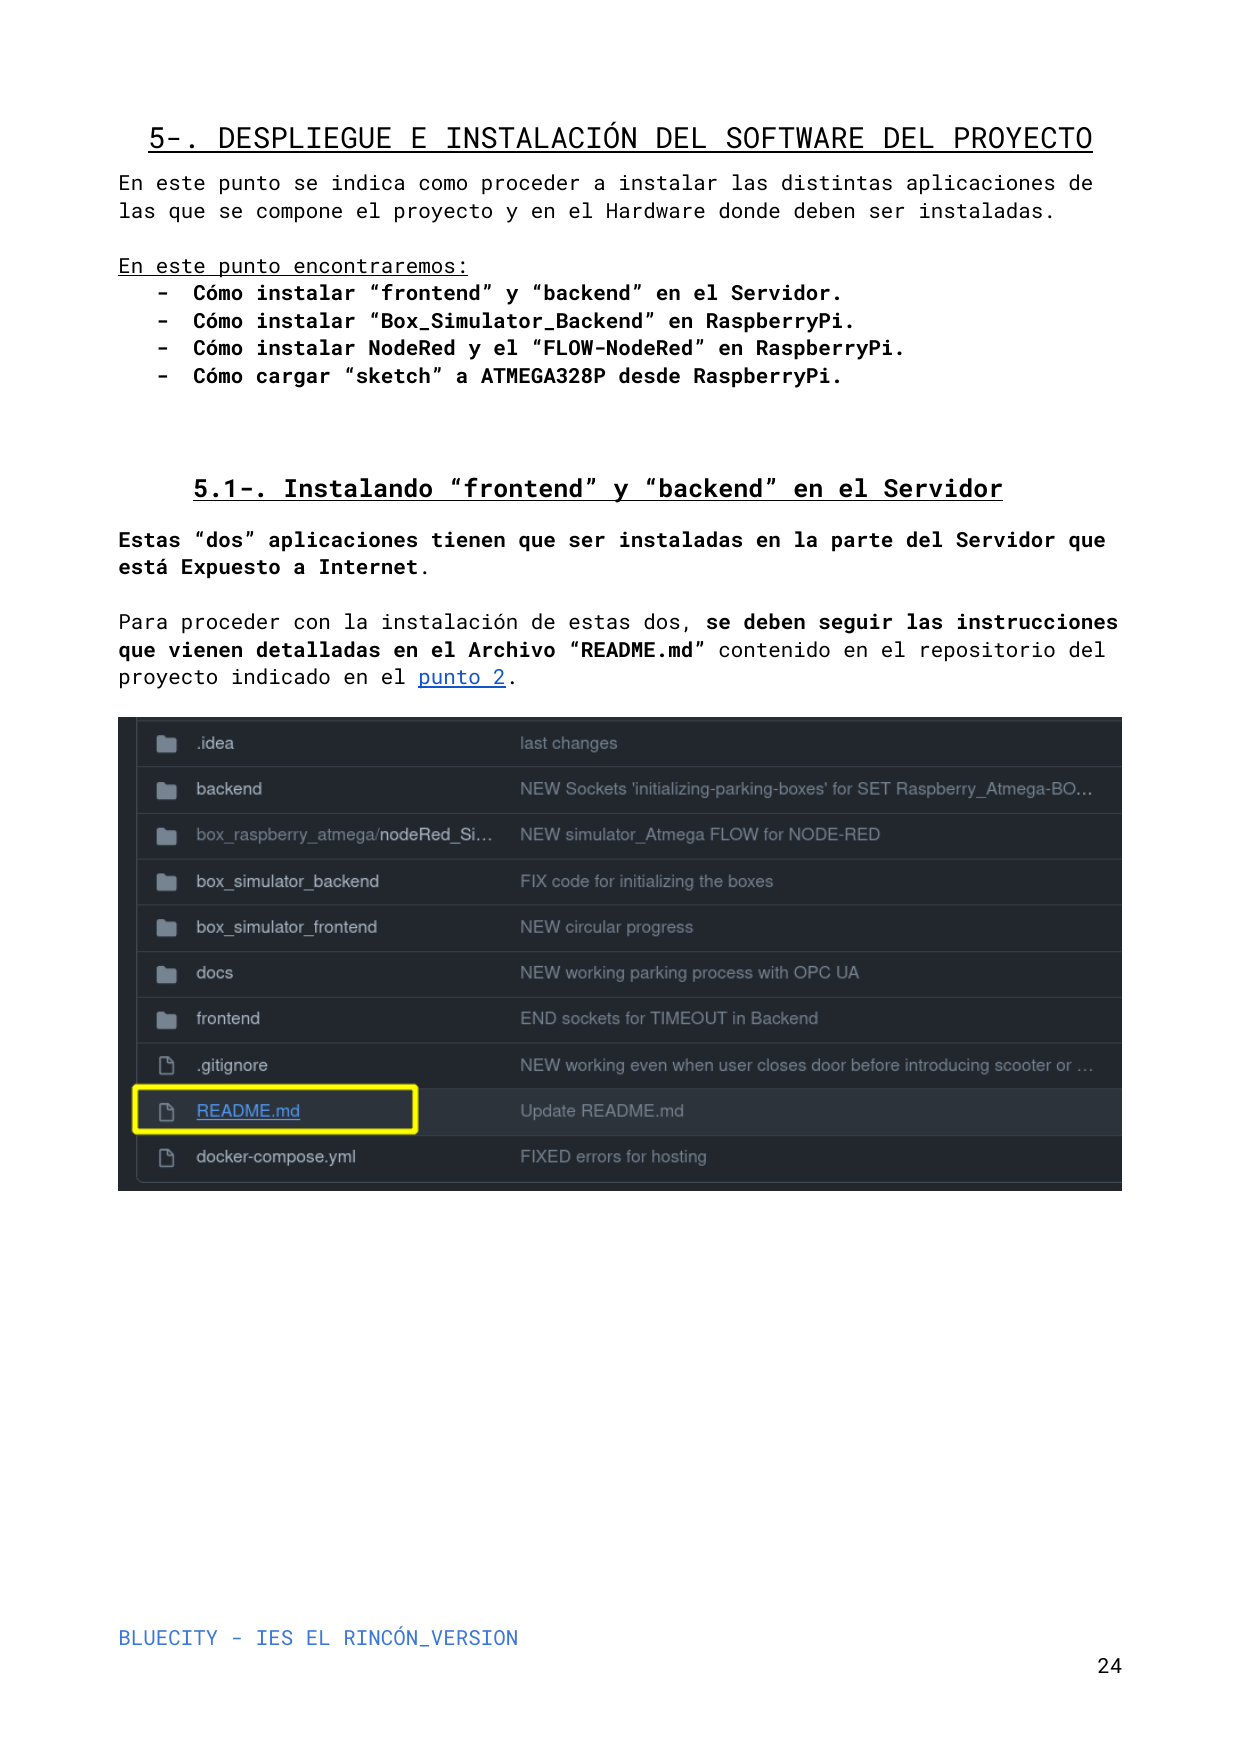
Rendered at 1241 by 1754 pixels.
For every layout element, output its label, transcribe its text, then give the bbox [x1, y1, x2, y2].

text En este punto encontraremos: [118, 251, 1122, 279]
list Cómo cargar “sketch” a ATMEGA328P desde RaspberryPi. [156, 361, 1122, 389]
text Estas “dos” aplicaciones tienen que ser instaladas en la parte del Servidor que está Expuesto a Internet. [118, 525, 1122, 580]
subtitle 5-. DESPLIEGUE E INSTALACIÓN DEL SOFTWARE DEL PROYECTO [118, 118, 1122, 156]
subtitle 5.1-. Instalando “frontend” y “backend” en el Servidor [118, 471, 1122, 504]
text Para proceder con la instalación de estas dos, se deben seguir las instrucciones que vienen detalladas en el Archivo “README.md” contenido en el repositorio del proyecto indicado en el punto 2. [118, 608, 1122, 690]
list Cómo instalar “frontend” y “backend” en el Servidor. [156, 279, 1122, 306]
list Cómo instalar NodeRed y el “FLOW-NodeRed” en RaspberryPi. [156, 334, 1122, 361]
list Cómo instalar “Box_Simulator_Backend” en RaspberryPi. [156, 306, 1122, 334]
picture [118, 717, 1122, 1191]
text En este punto se indica como proceder a instalar las distintas aplicaciones de las que se compone el proyecto y en el Hardware donde deben ser instaladas. [118, 169, 1122, 224]
